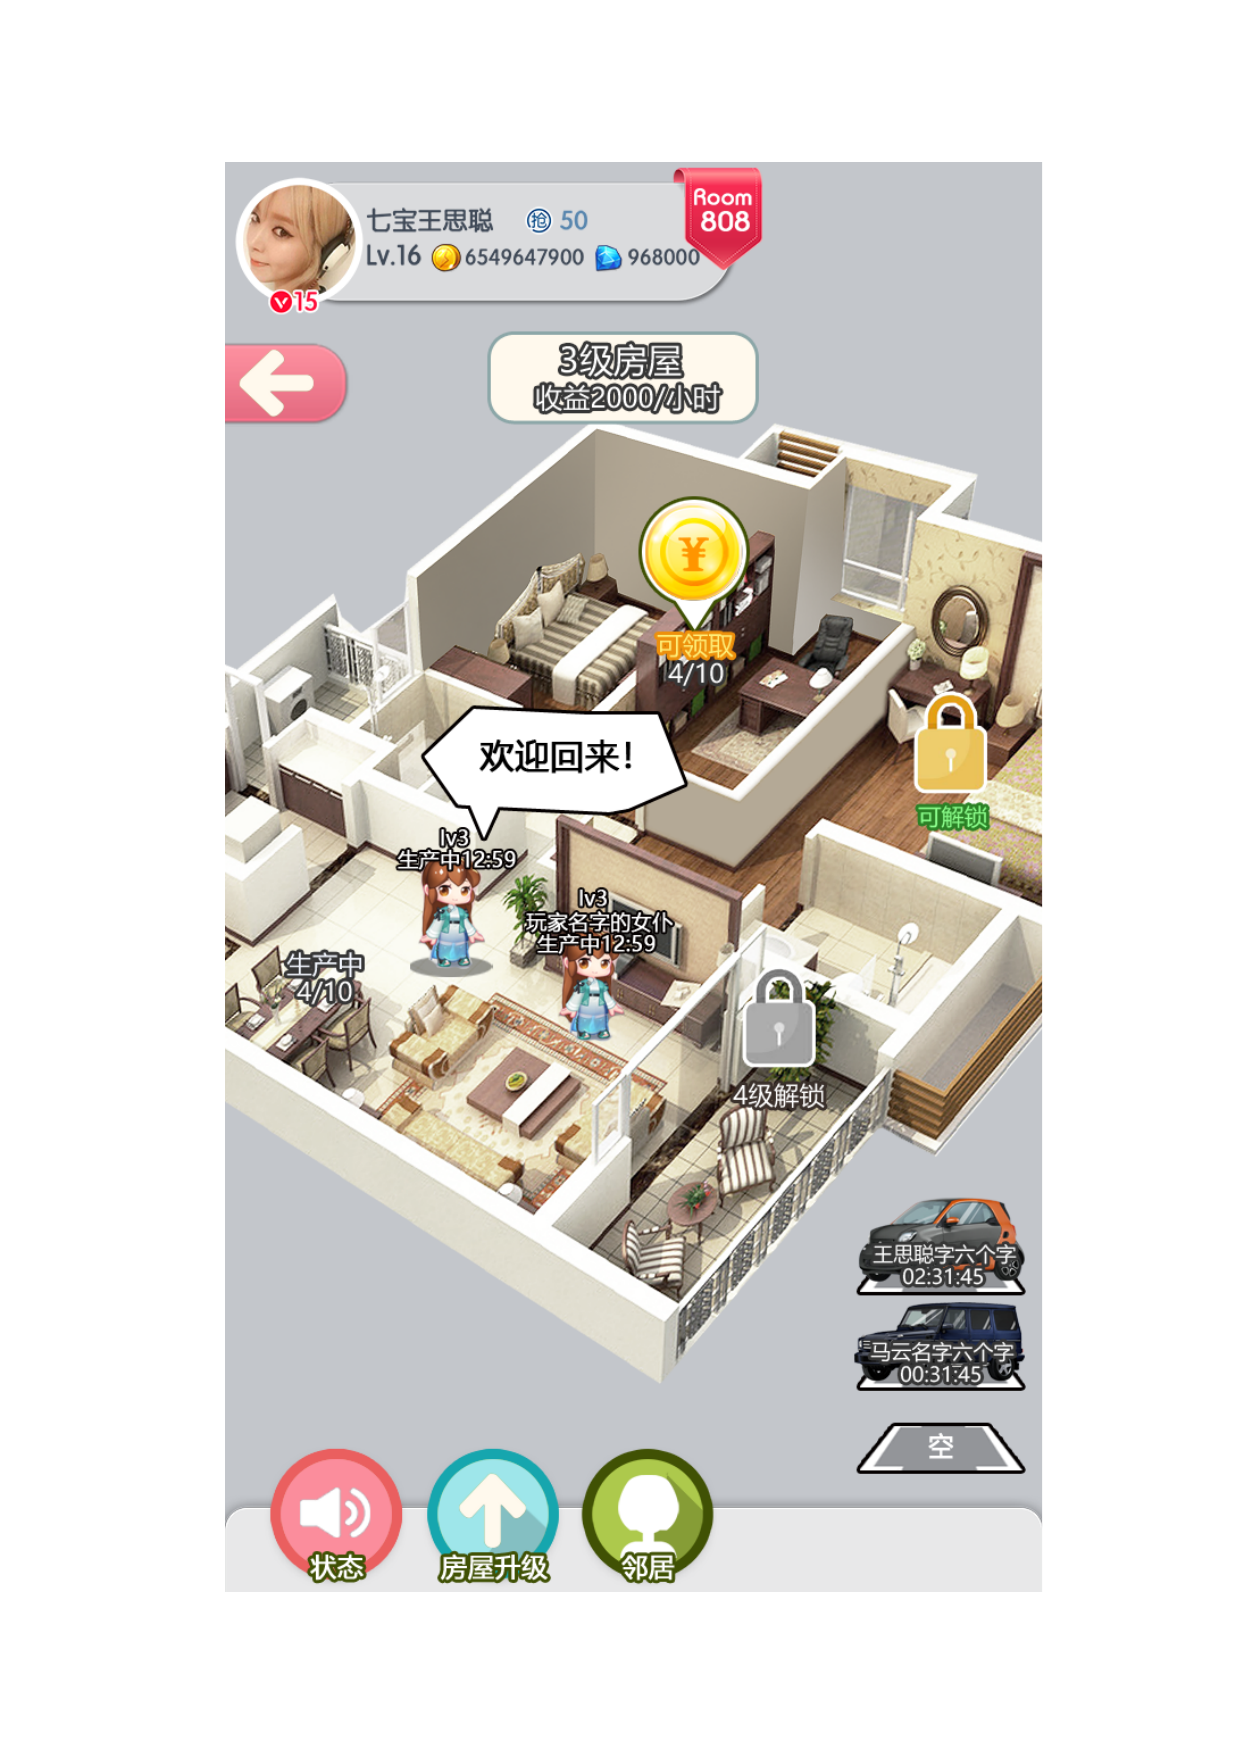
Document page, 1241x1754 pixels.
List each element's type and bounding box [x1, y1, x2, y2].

picture [225, 162, 1043, 1592]
